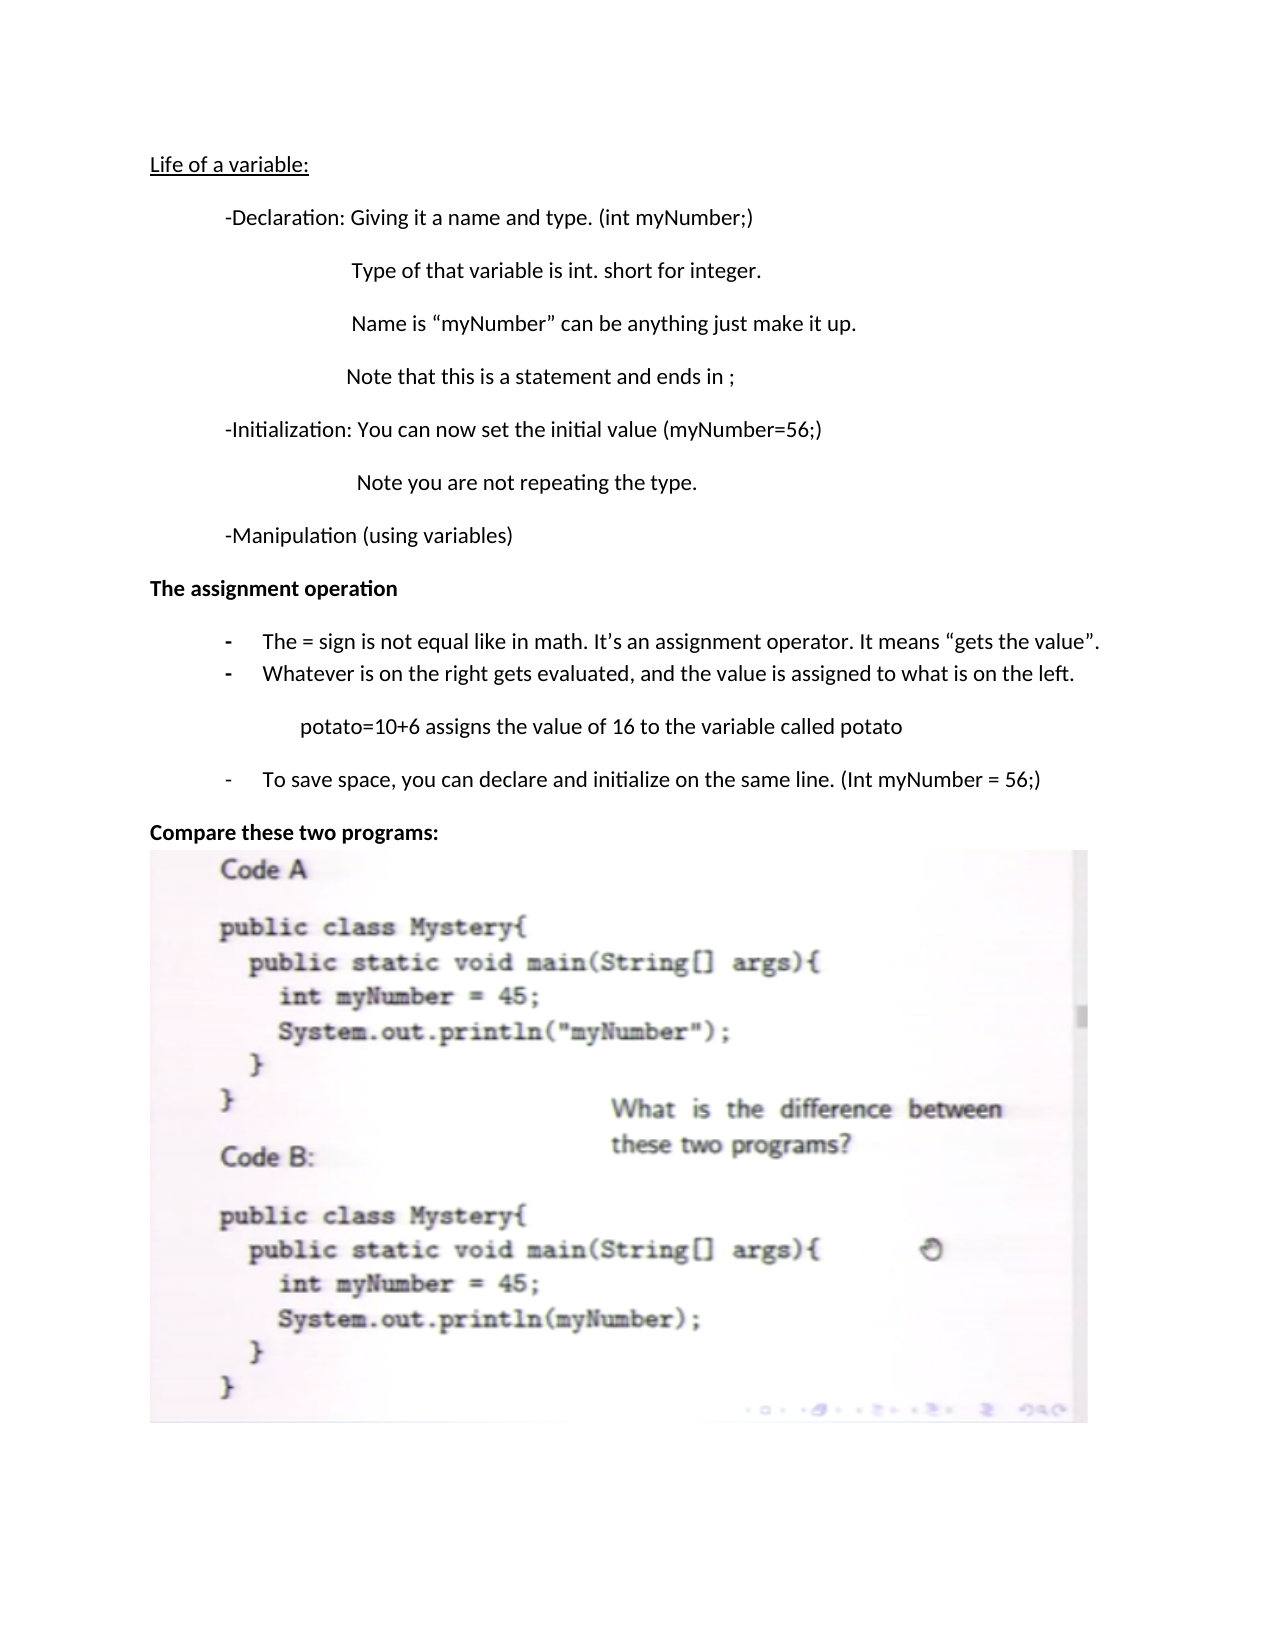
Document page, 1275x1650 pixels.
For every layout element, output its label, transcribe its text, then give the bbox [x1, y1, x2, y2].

list Whatever is on the right gets evaluated, and the value is assigned to what is on the left. [225, 659, 1125, 687]
text -Manipulation (using variables) [150, 521, 1125, 549]
text Note you are not repeating the type. [150, 468, 1125, 496]
text -Declaration: Giving it a name and type. (int myNumber;) [150, 203, 1125, 231]
picture [150, 850, 1088, 1423]
text -Initialization: You can now set the initial value (myNumber=56;) [150, 415, 1125, 443]
text Name is “myNumber” can be anything just make it up. [150, 309, 1125, 337]
text Life of a variable: [150, 150, 1125, 178]
text The assignment operation [150, 574, 1125, 602]
text Note that this is a statement and ends in ; [150, 362, 1125, 390]
list To save space, you can declare and initialize on the same line. (Int myNumber = 56;) [225, 765, 1125, 793]
text Type of that variable is int. short for integer. [150, 256, 1125, 284]
text potato=10+6 assigns the value of 16 to the variable called potato [262, 712, 1125, 740]
list The = sign is not equal like in math. It’s an assignment operator. It means “gets the value”. [225, 627, 1125, 655]
